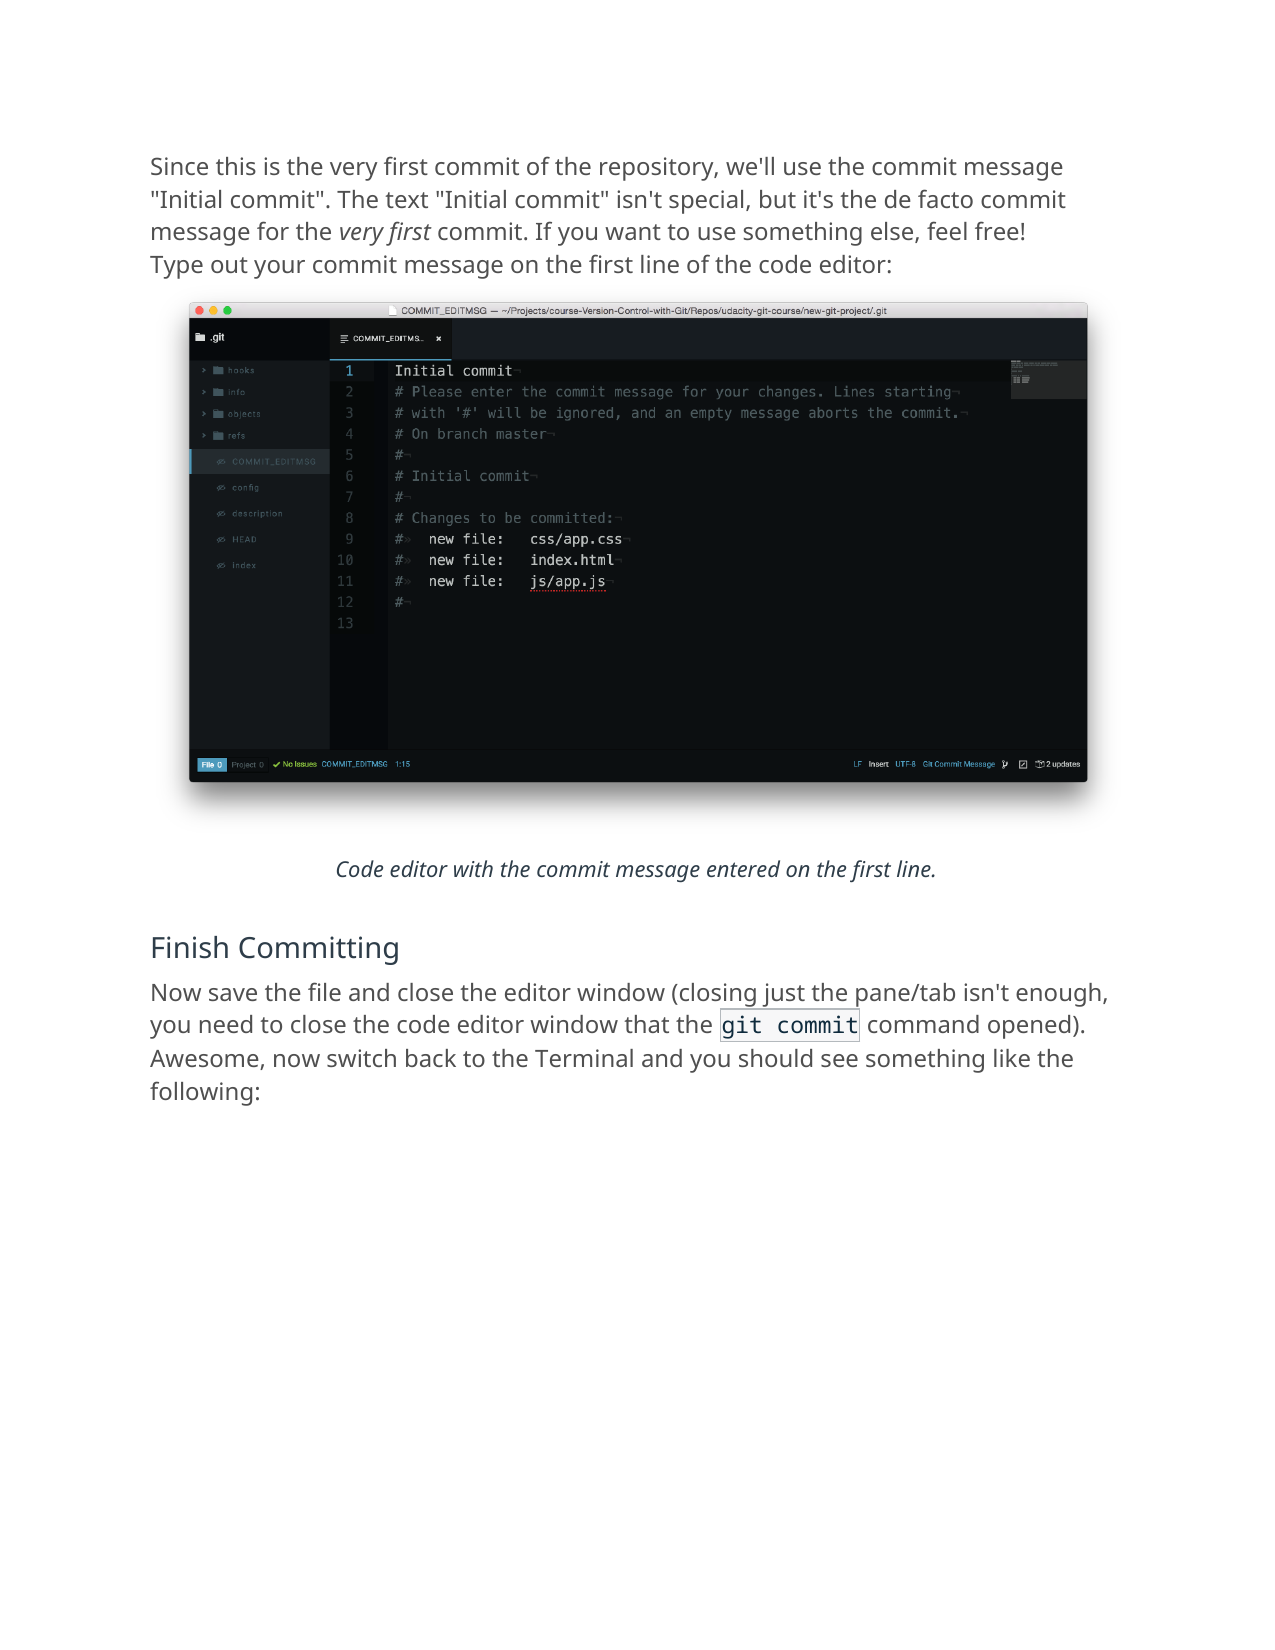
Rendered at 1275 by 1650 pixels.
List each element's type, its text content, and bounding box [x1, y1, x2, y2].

text Code editor with the commit message entered on the first line. [150, 854, 1125, 884]
text Awesome, now switch back to the Terminal and you should see something like the following: [150, 1042, 1125, 1107]
subtitle Finish Committing [150, 928, 1125, 967]
text Now save the file and close the editor window (closing just the pane/tab isn't enough, you need to close the code editor window that the git commit command opened). [150, 975, 1125, 1042]
text Type out your commit message on the first line of the code editor: [150, 248, 1125, 280]
picture [150, 280, 1125, 838]
text Since this is the very first commit of the repository, we'll use the commit message "Initial commit". The text "Initial commit" isn't special, but it's the de facto commit message for the very first commit. If you want to use something else, feel free! [150, 150, 1125, 248]
